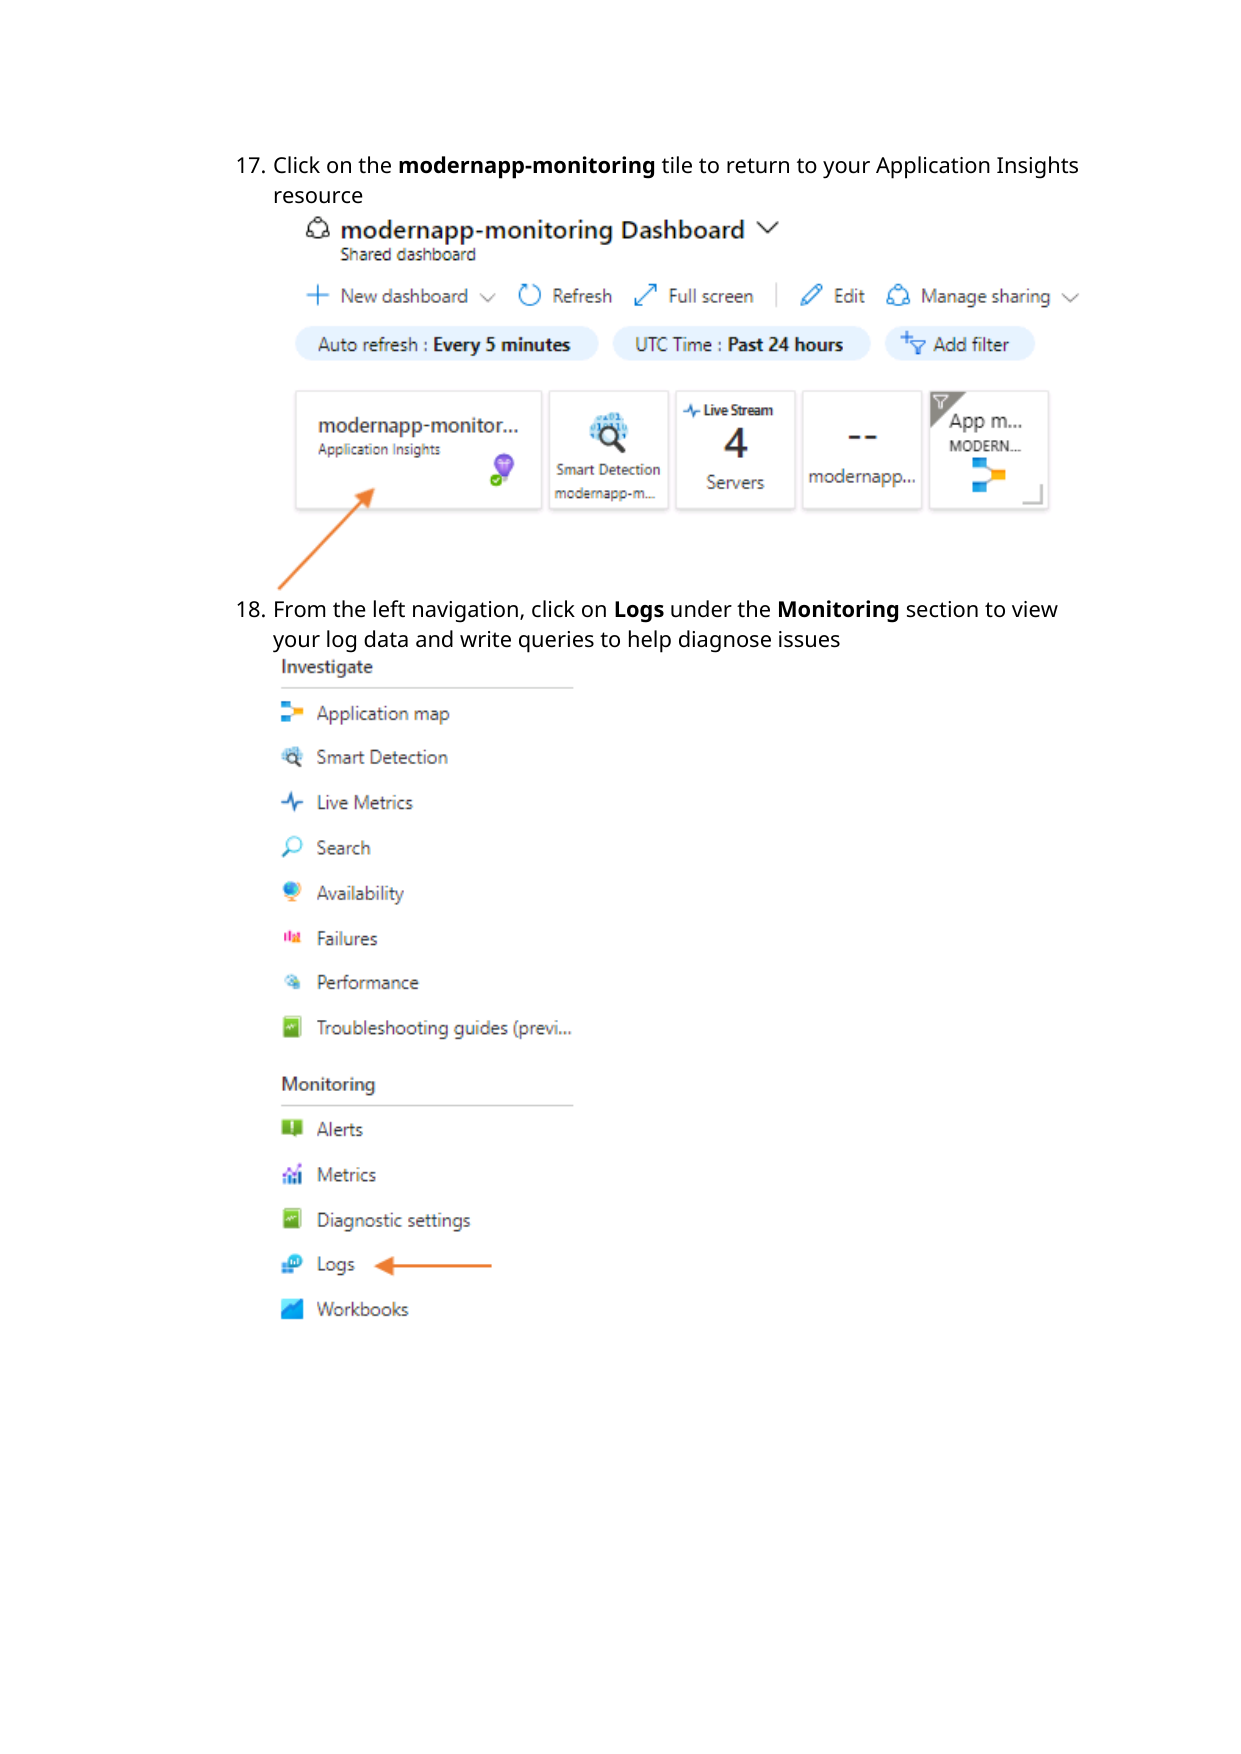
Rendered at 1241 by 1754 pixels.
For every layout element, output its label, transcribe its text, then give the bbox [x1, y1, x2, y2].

picture [272, 653, 583, 1324]
picture [272, 209, 1087, 594]
